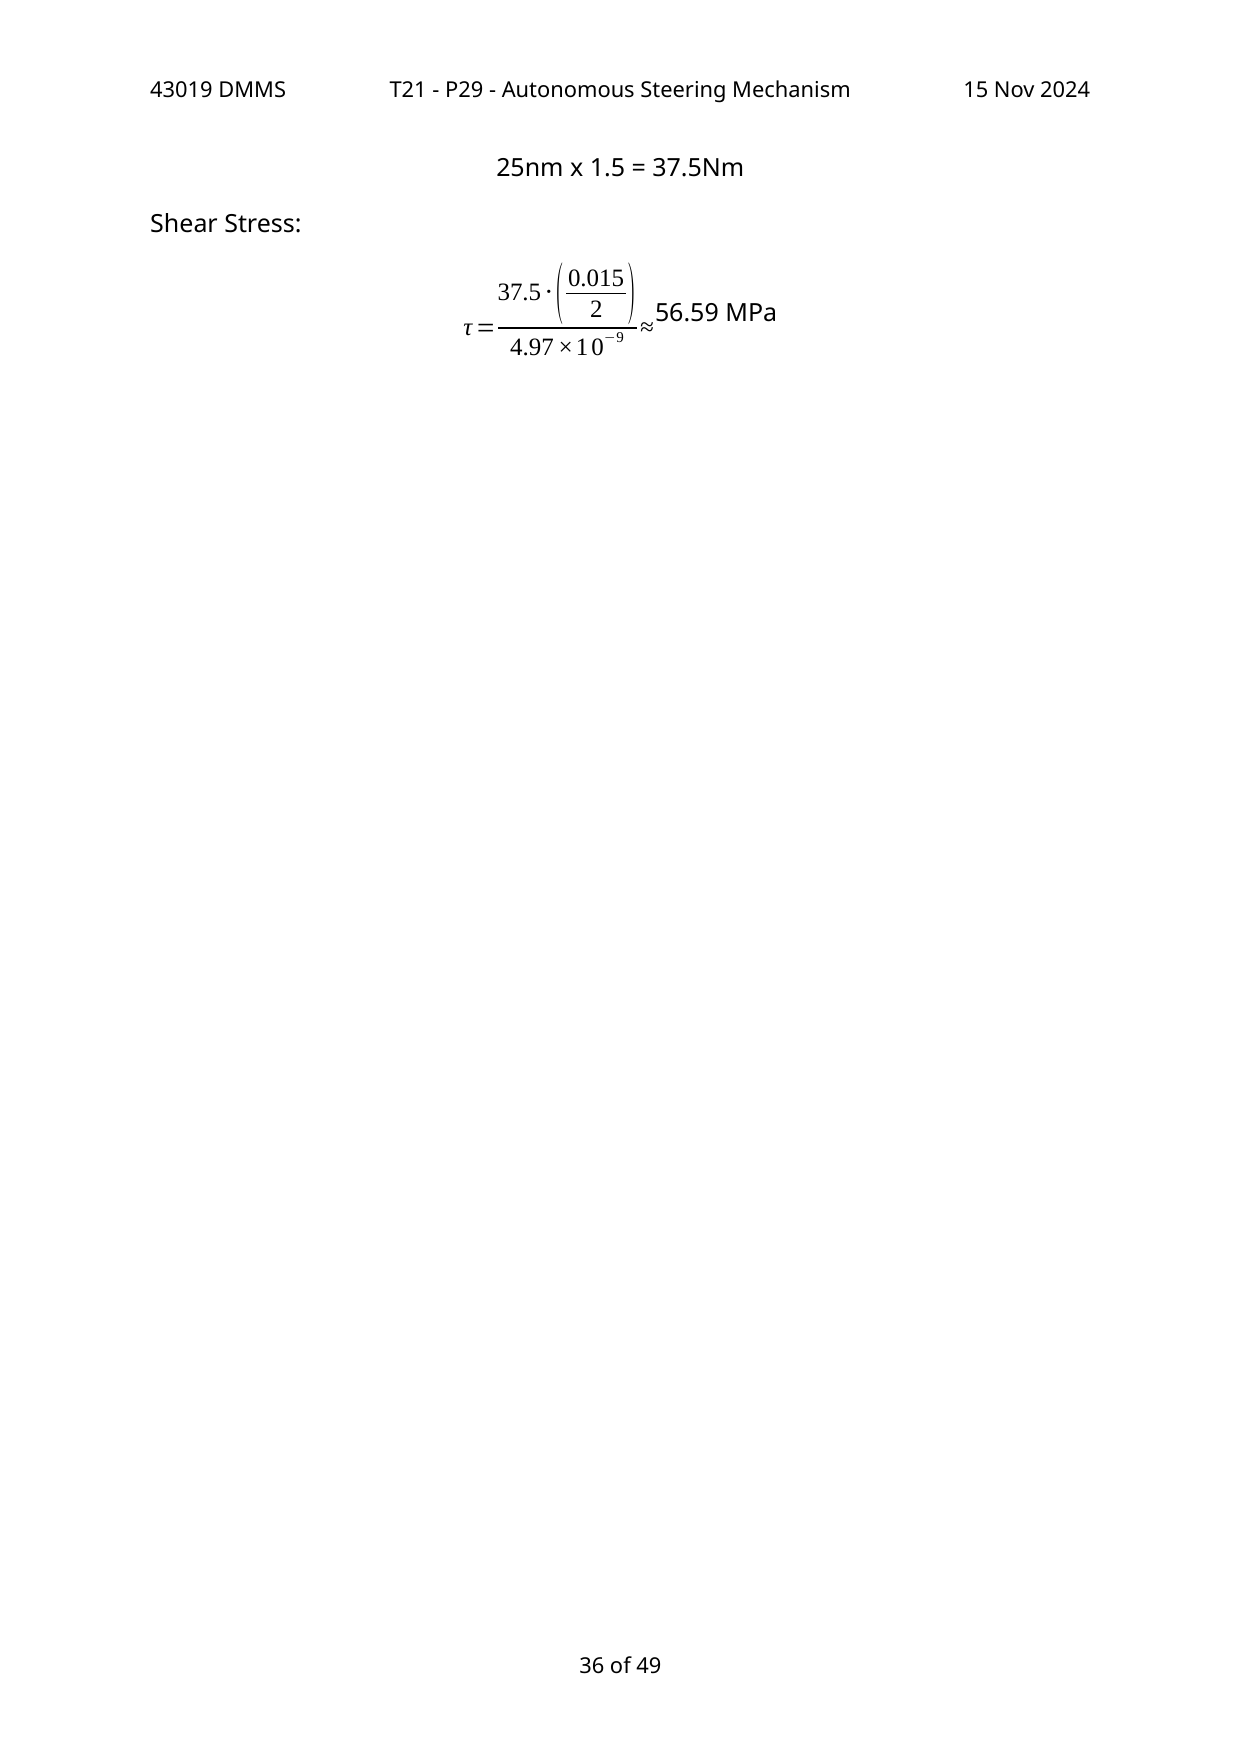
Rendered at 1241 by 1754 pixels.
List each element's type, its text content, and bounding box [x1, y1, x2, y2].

text Shear Stress: [150, 206, 1090, 240]
text 56.59 MPa [150, 262, 1090, 361]
text 25nm x 1.5 = 37.5Nm [150, 150, 1090, 184]
